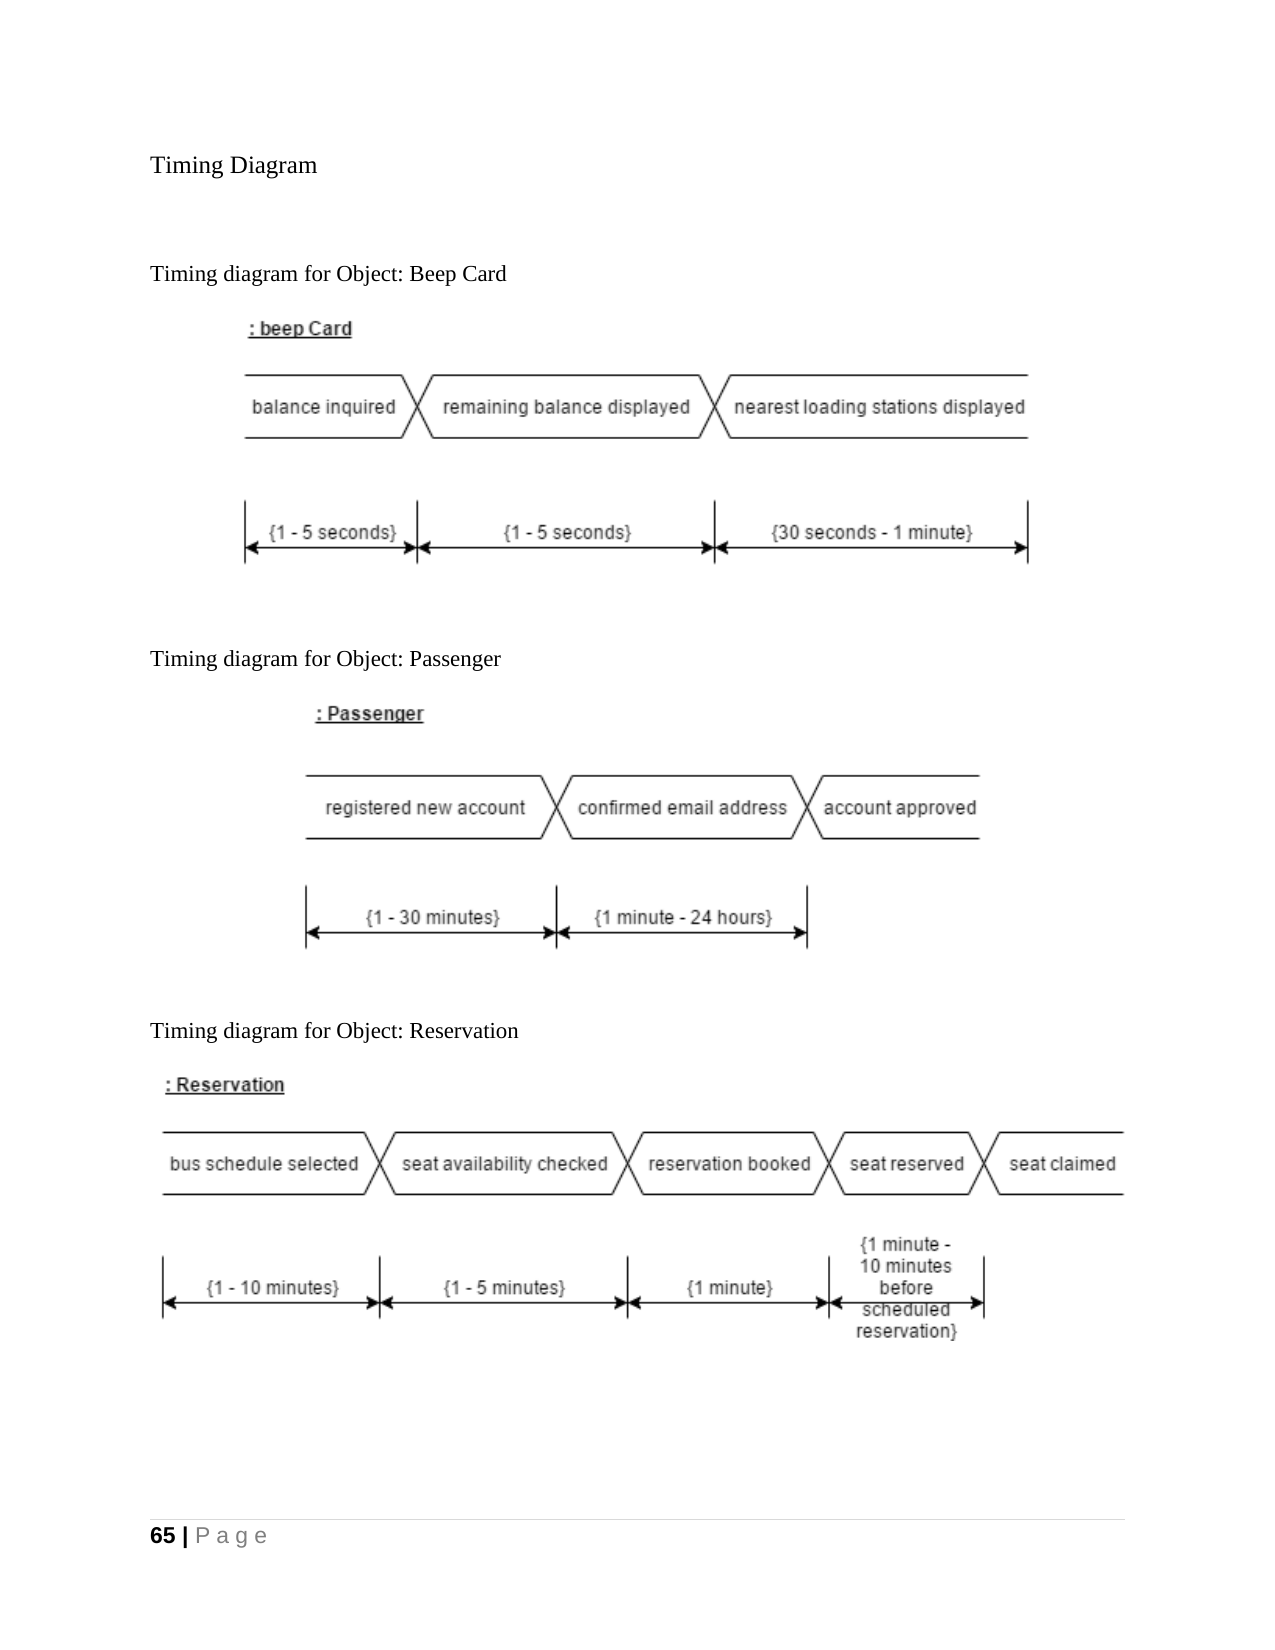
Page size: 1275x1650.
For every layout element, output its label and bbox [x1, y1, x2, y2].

picture [150, 1070, 1125, 1341]
picture [293, 697, 982, 951]
picture [232, 312, 1043, 566]
